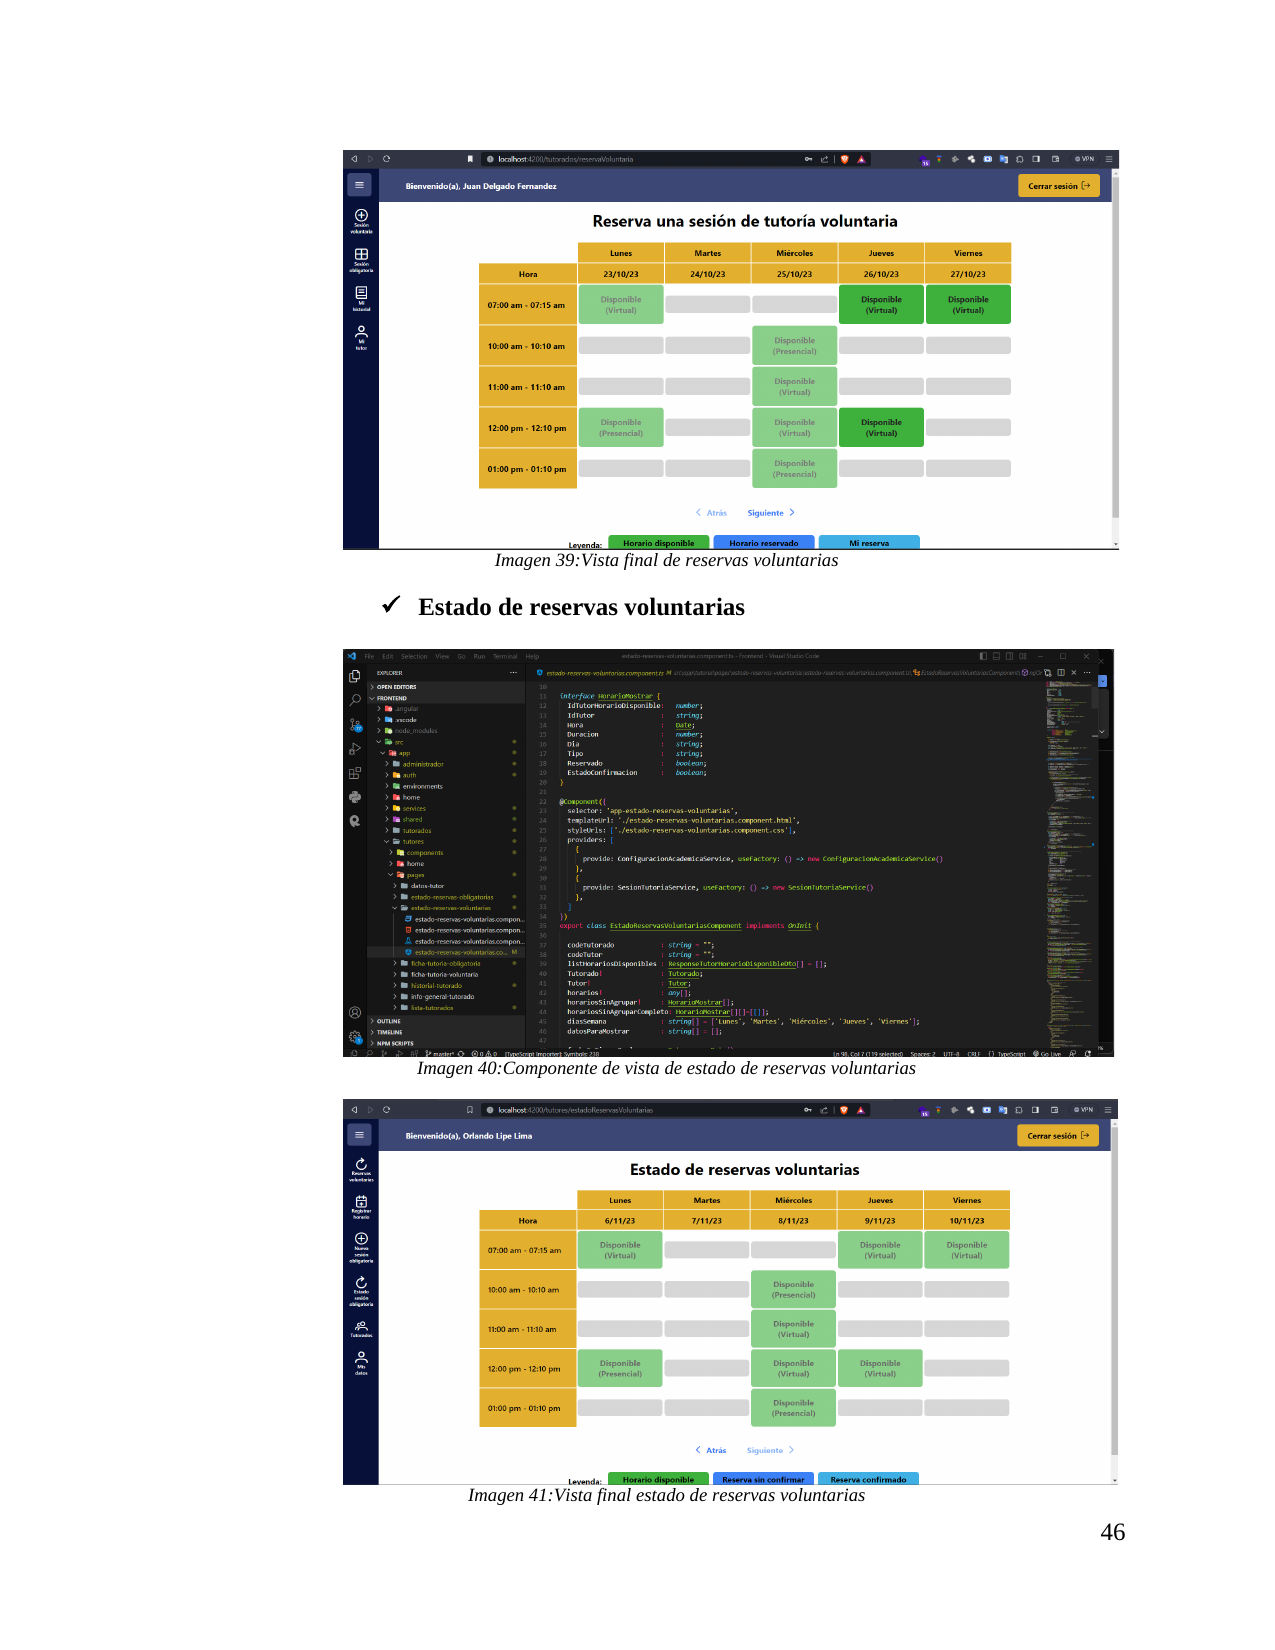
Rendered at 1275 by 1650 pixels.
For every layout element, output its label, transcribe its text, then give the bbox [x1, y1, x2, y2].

picture [343, 1099, 1118, 1485]
picture [343, 649, 1115, 1057]
text Imagen 40:Componente de vista de estado de reservas voluntarias [139, 1057, 1194, 1078]
picture [343, 150, 1120, 550]
text Imagen 39:Vista final de reservas voluntarias [139, 549, 1194, 571]
list Estado de reservas voluntarias [381, 592, 1188, 621]
text Imagen 41:Vista final estado de reservas voluntarias [139, 1484, 1194, 1506]
